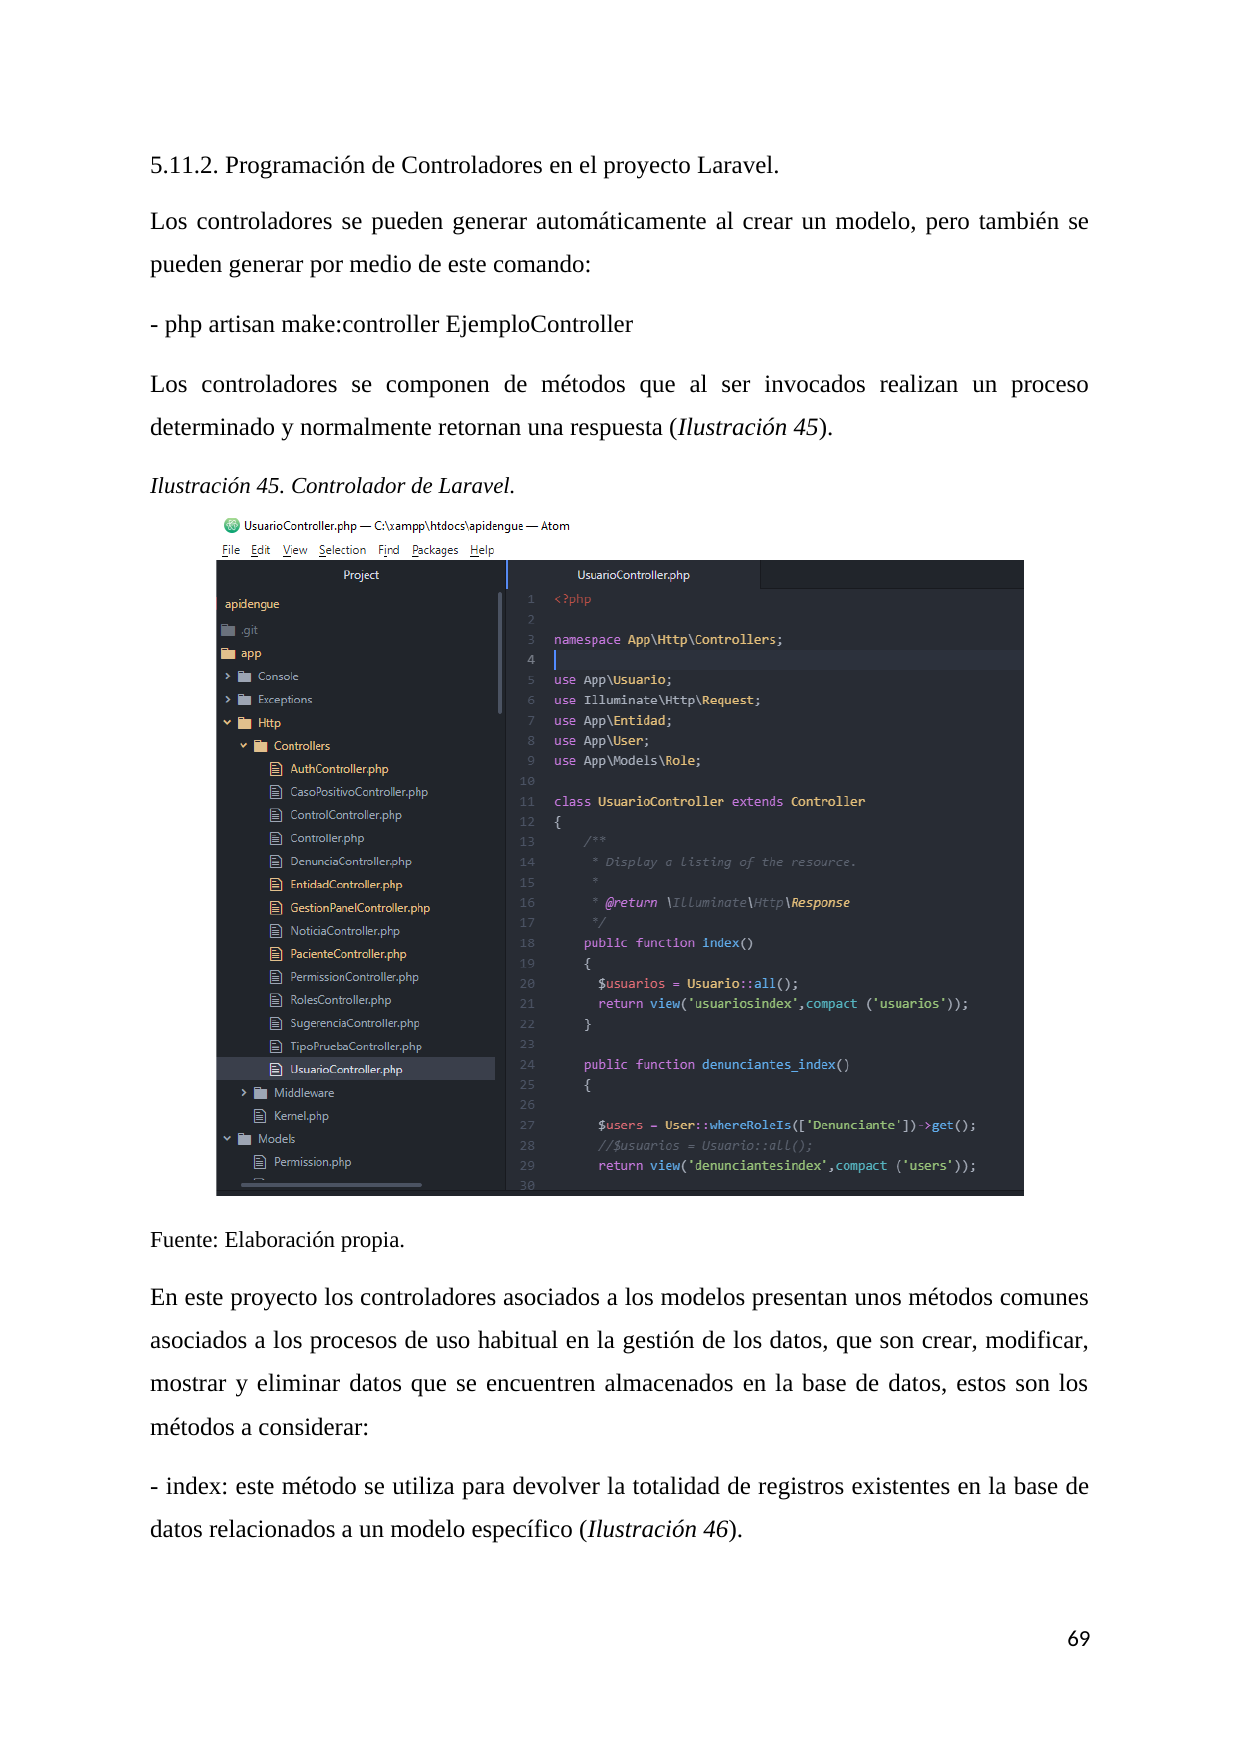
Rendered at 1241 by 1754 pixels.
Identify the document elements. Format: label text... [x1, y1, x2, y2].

text Ilustración 45. Controlador de Laravel. [150, 472, 1090, 498]
text - index: este método se utiliza para devolver la totalidad de registros existentes en la base de datos relacionados a un modelo específico (Ilustración 46). [150, 1471, 1090, 1543]
text - php artisan make:controller EjemploController [150, 309, 1090, 338]
text Los controladores se componen de métodos que al ser invocados realizan un proceso determinado y normalmente retornan una respuesta (Ilustración 45). [150, 369, 1090, 441]
text En este proyecto los controladores asociados a los modelos presentan unos métodos comunes asociados a los procesos de uso habitual en la gestión de los datos, que son crear, modificar, mostrar y eliminar datos que se encuentren almacenados en la base de datos, estos son los métodos a considerar: [150, 1282, 1090, 1440]
text Fuente: Elaboración propia. [150, 1226, 1090, 1252]
subtitle 5.11.2. Programación de Controladores en el proyecto Laravel. [150, 150, 1090, 179]
text Los controladores se pueden generar automáticamente al crear un modelo, pero también se pueden generar por medio de este comando: [150, 206, 1090, 278]
picture [216, 518, 1024, 1196]
